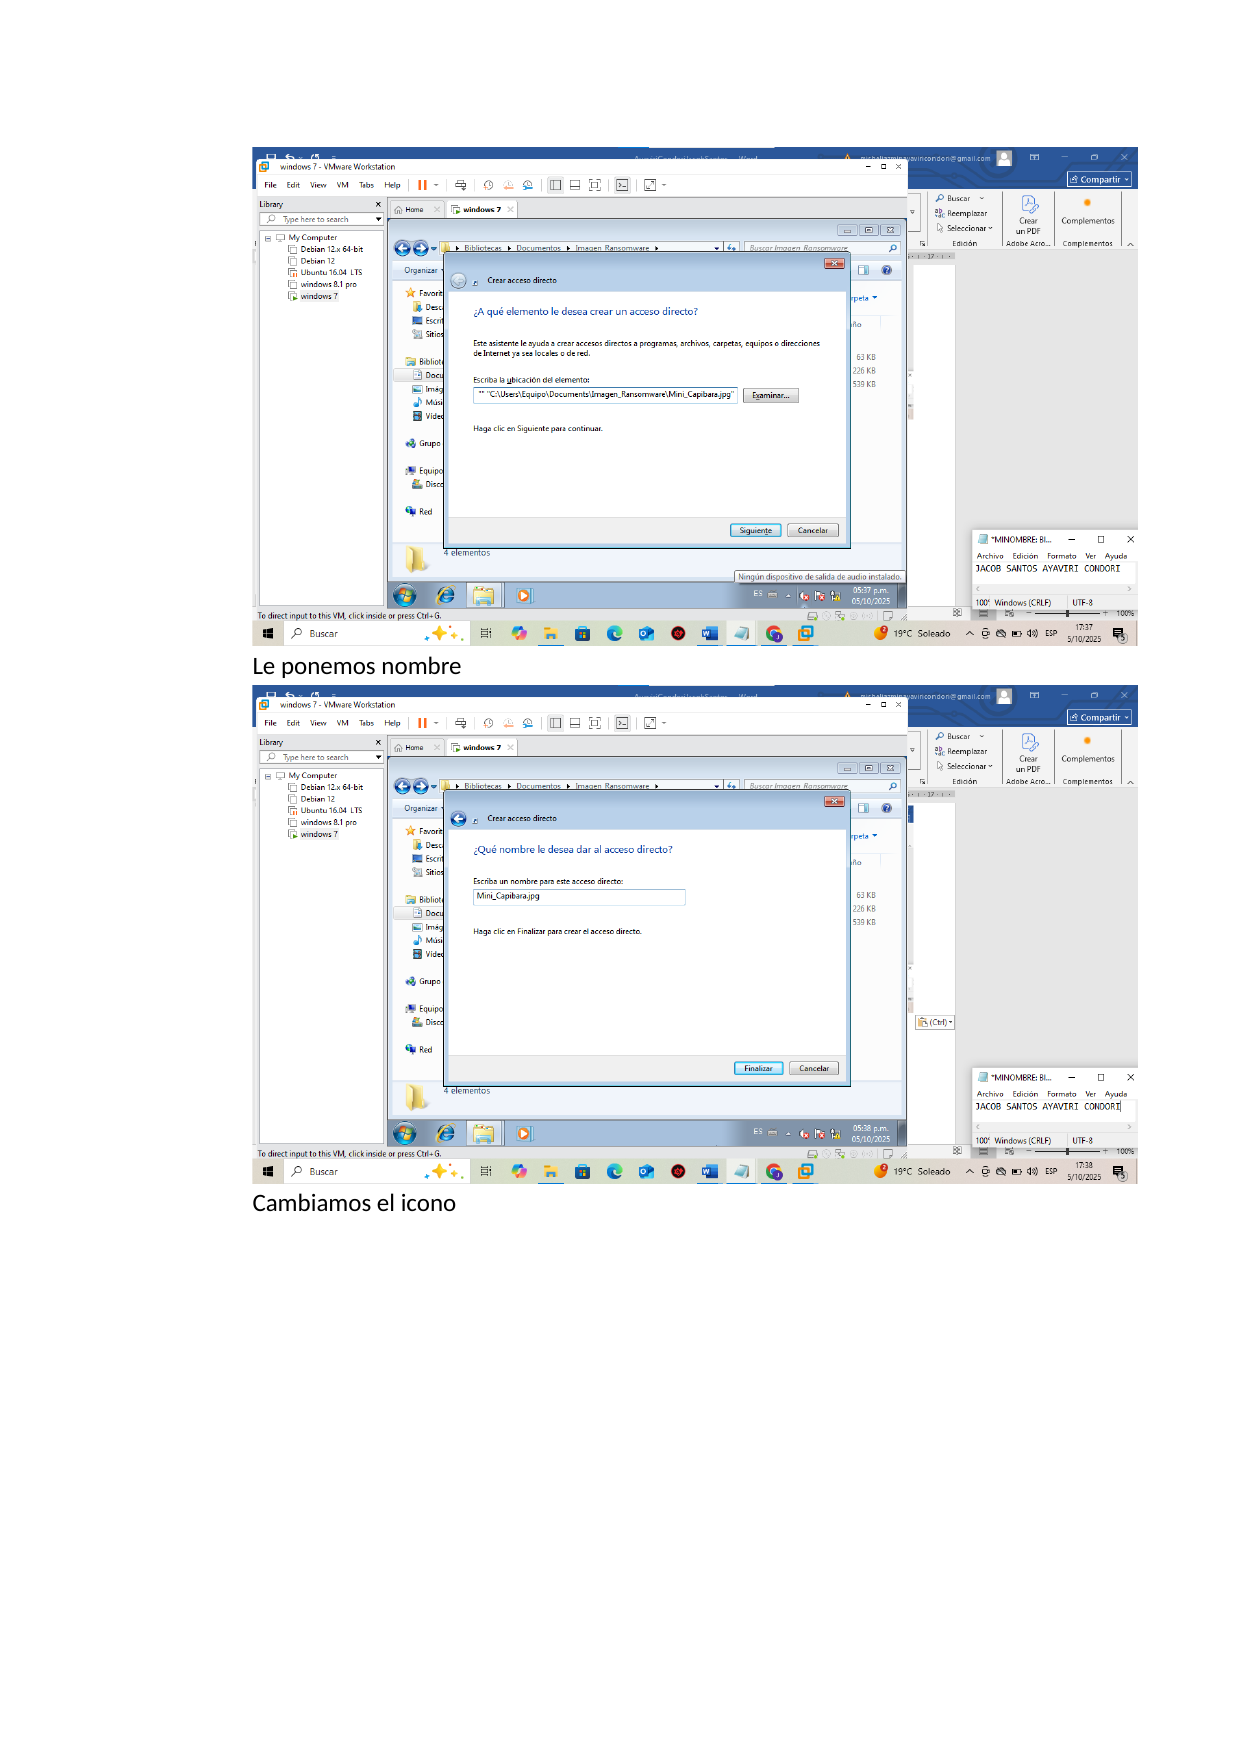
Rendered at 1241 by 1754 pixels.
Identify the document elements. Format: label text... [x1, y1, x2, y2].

list Le ponemos nombre [252, 650, 1063, 681]
picture [252, 147, 1138, 646]
list Cambiamos el icono [252, 1188, 1063, 1218]
picture [252, 685, 1138, 1184]
